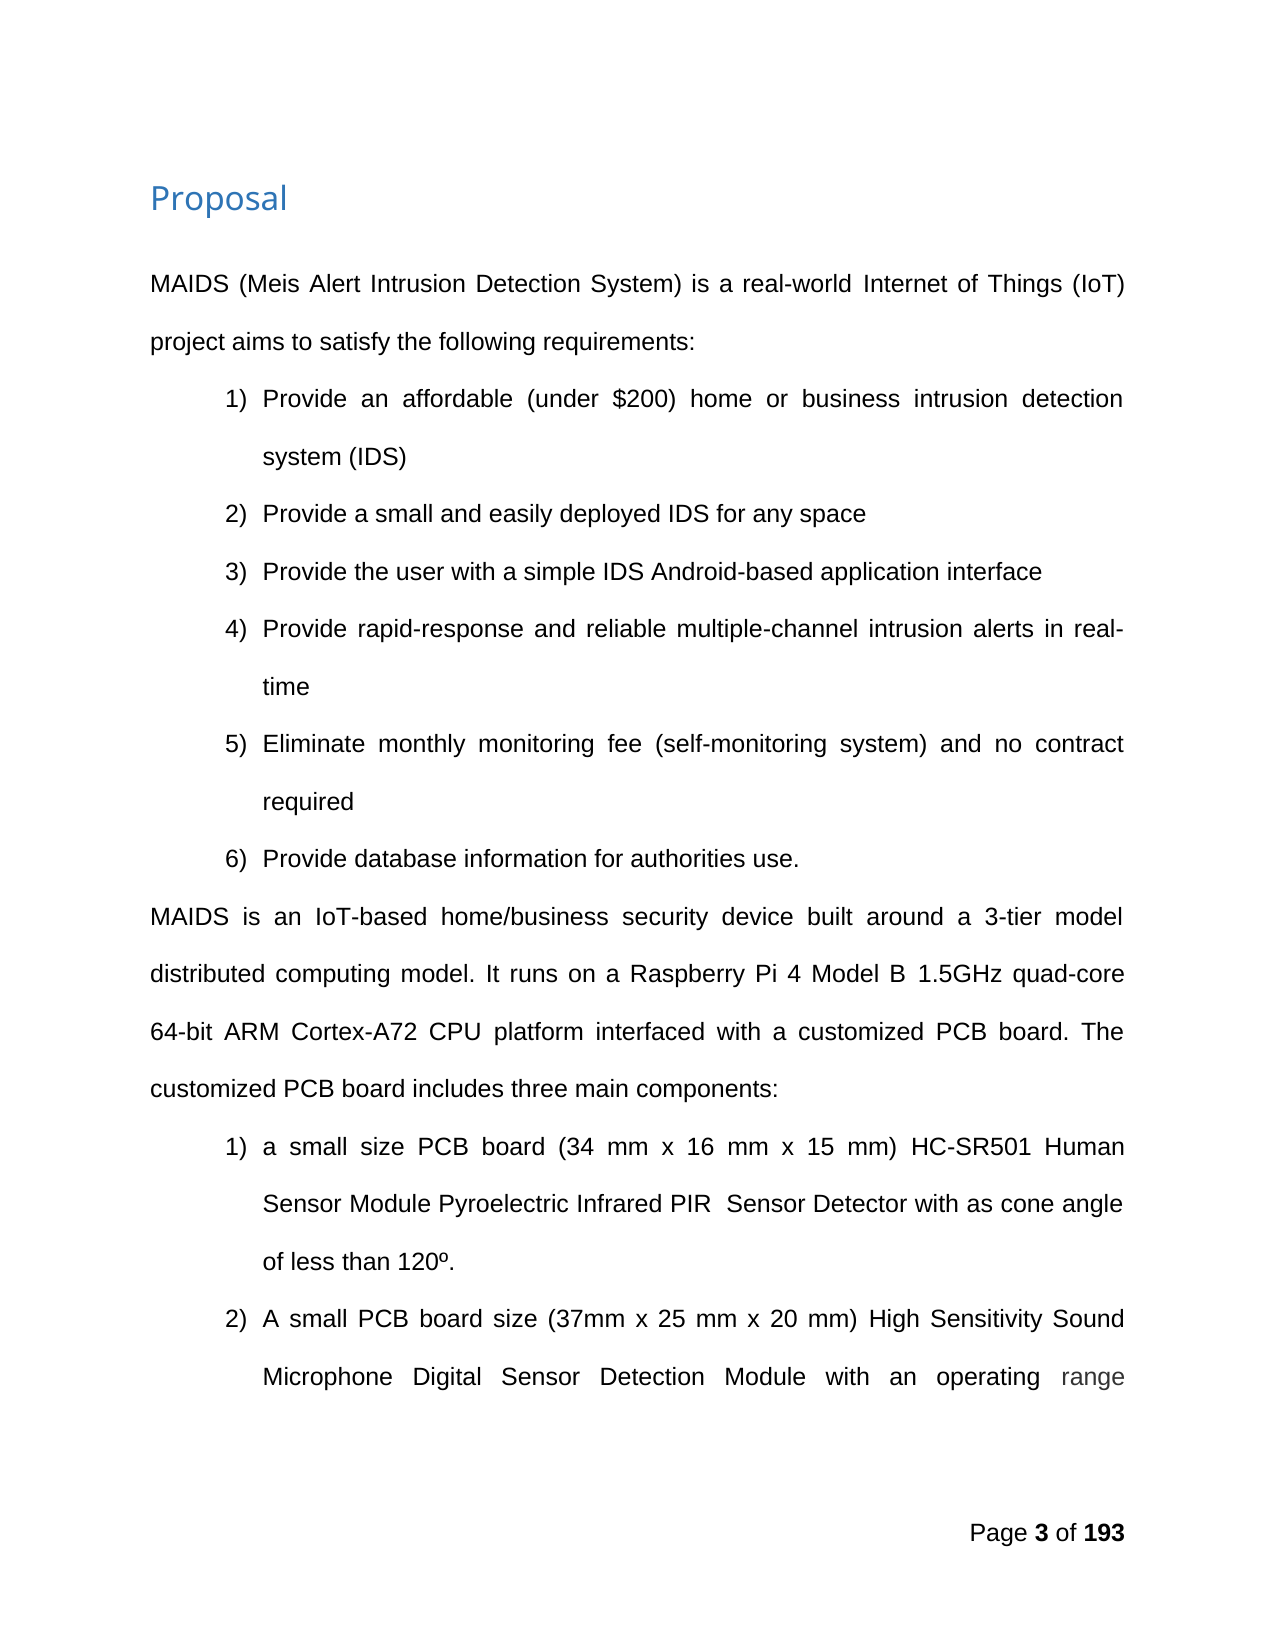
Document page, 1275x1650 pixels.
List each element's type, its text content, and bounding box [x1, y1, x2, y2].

list a small size PCB board (34 mm x 16 mm x 15 mm) HC-SR501 Human Sensor Module Pyroelectric Infrared PIR Sensor Detector with as cone angle of less than 120º. [225, 1132, 1125, 1275]
list Provide an affordable (under $200) home or business intrusion detection system (IDS) [225, 384, 1125, 470]
text MAIDS is an IoT-based home/business security device built around a 3-tier model distributed computing model. It runs on a Raspberry Pi 4 Model B 1.5GHz quad-core 64-bit ARM Cortex-A72 CPU platform interfaced with a customized PCB board. The customized PCB board includes three main components: [150, 902, 1125, 1103]
list Provide a small and easily deployed IDS for any space [225, 499, 1125, 528]
list Eliminate monthly monitoring fee (self-monitoring system) and no contract required [225, 729, 1125, 815]
list Provide database information for authorities use. [225, 844, 1125, 873]
list Provide the user with a simple IDS Android-based application interface [225, 557, 1125, 585]
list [225, 1304, 1125, 1390]
subtitle Proposal [150, 175, 1125, 220]
list Provide rapid-response and reliable multiple-channel intrusion alerts in real-time [225, 614, 1125, 700]
text MAIDS (Meis Alert Intrusion Detection System) is a real-world Internet of Things (IoT) project aims to satisfy the following requirements: [150, 269, 1125, 355]
